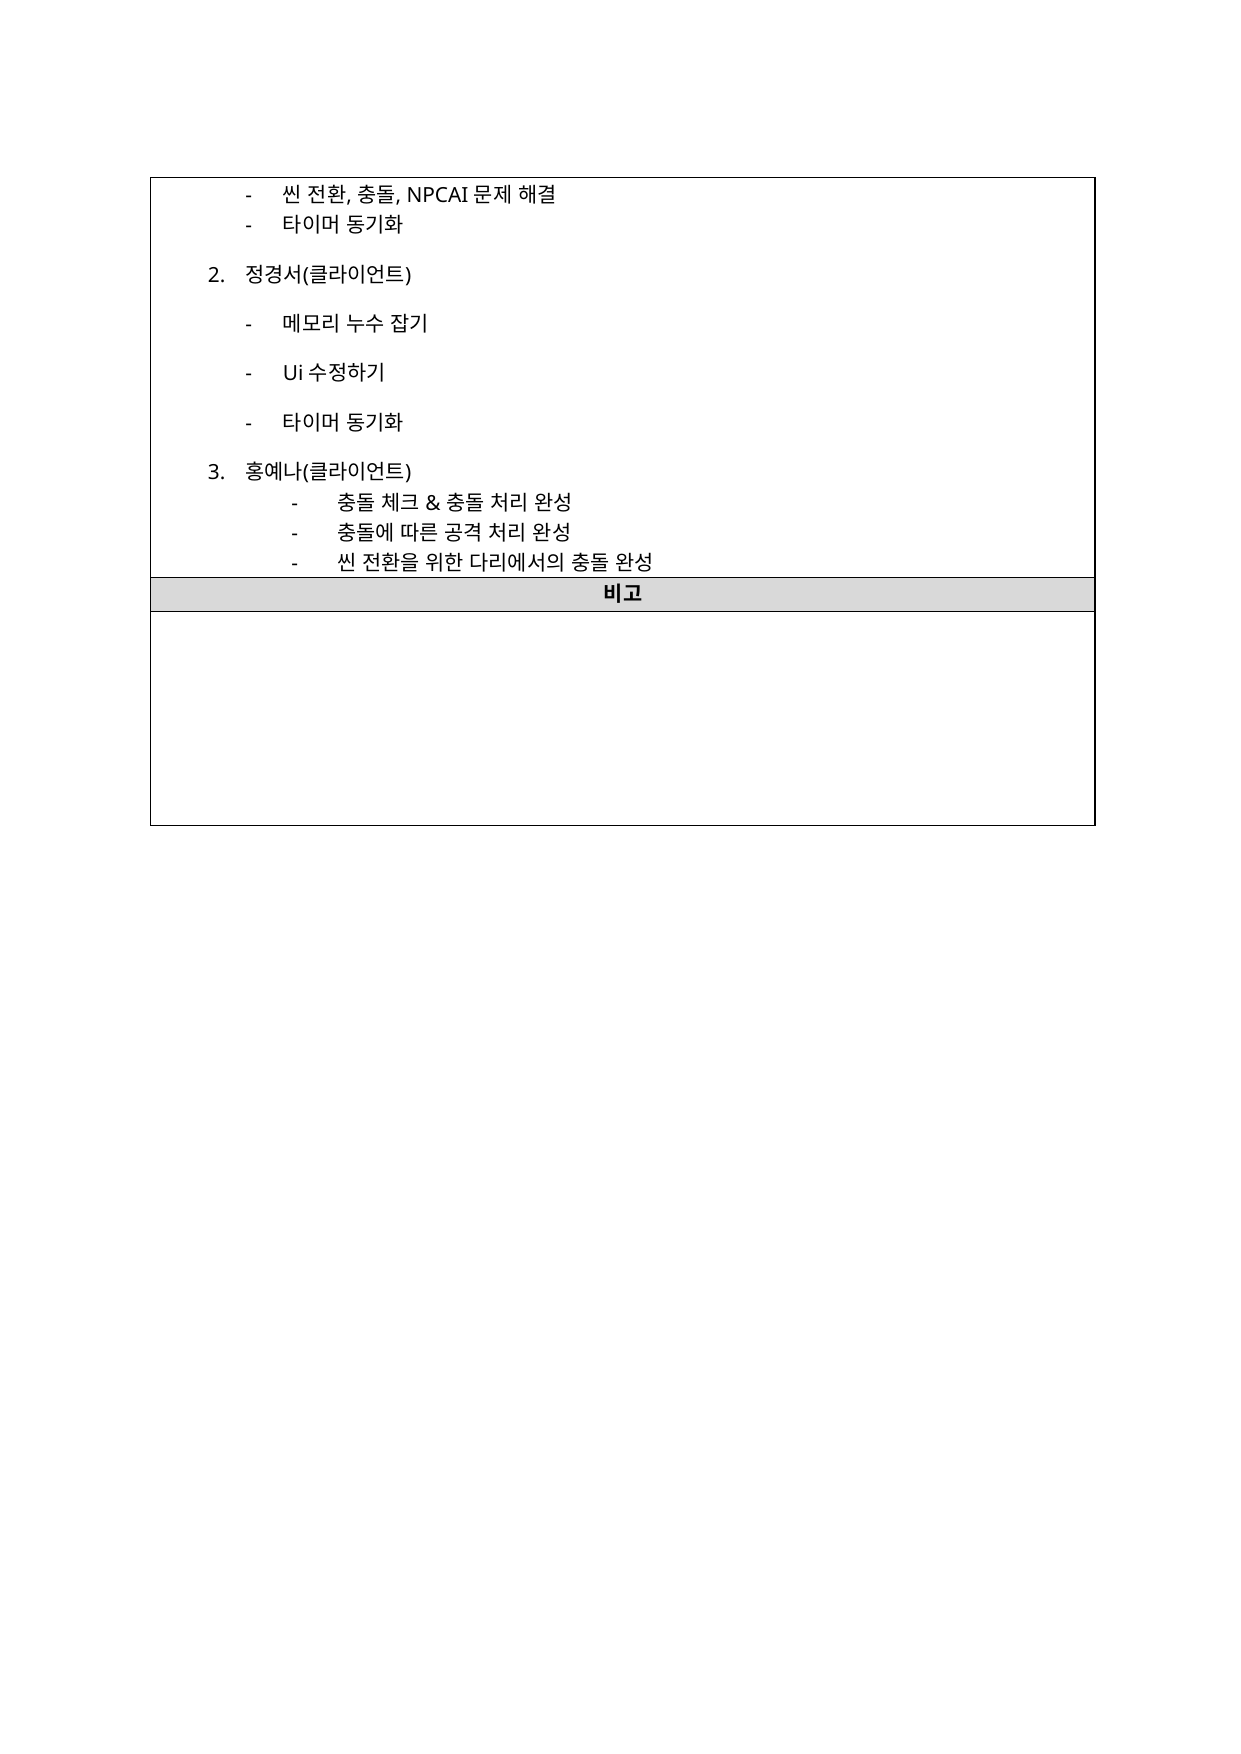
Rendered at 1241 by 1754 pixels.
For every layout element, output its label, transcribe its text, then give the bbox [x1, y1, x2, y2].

table_cell [151, 612, 1094, 825]
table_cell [151, 178, 1094, 577]
table_cell 비고 [151, 578, 1094, 611]
